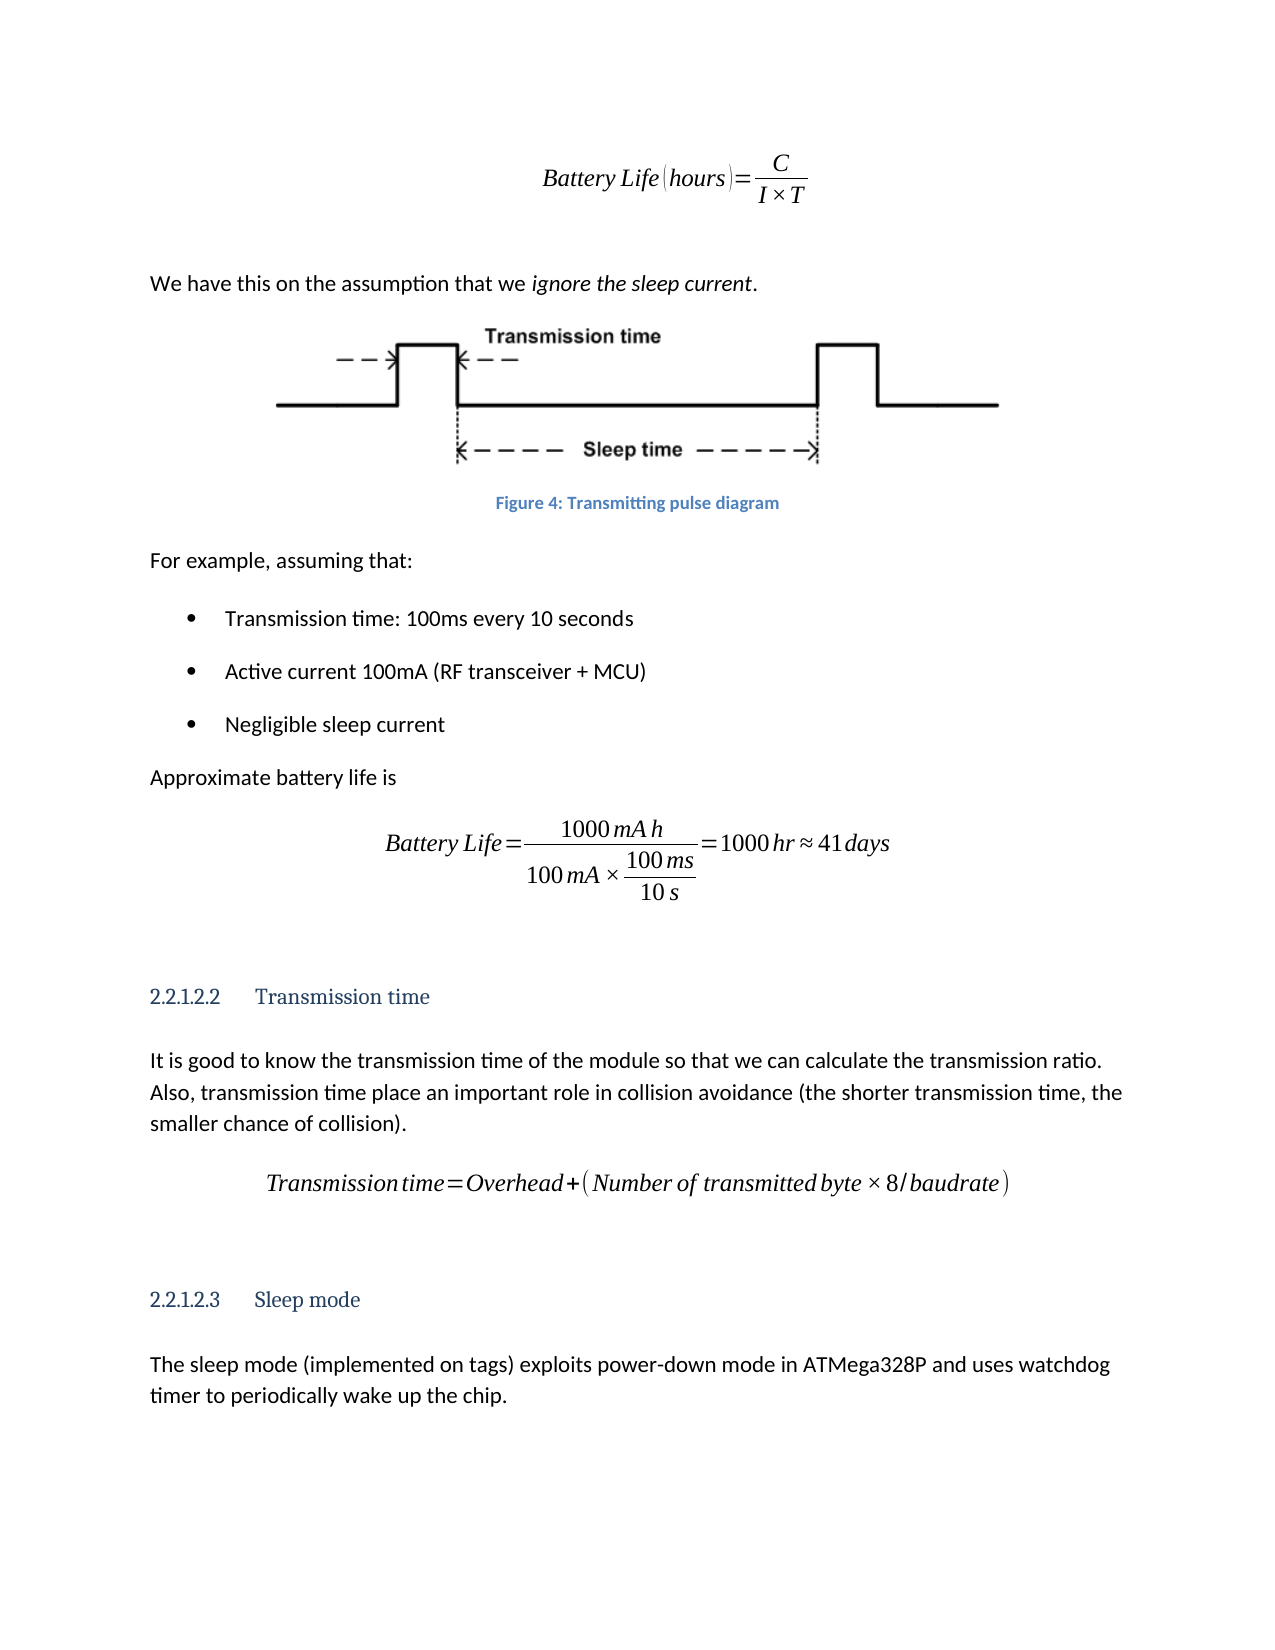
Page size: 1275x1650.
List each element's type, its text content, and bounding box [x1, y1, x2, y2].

subtitle Sleep mode [150, 1287, 1125, 1313]
text For example, assuming that: [150, 543, 1125, 574]
subtitle Transmission time [150, 984, 1125, 1010]
text It is good to know the transmission time of the module so that we can calculate the transmission ratio. Also, transmission time place an important role in collision avoidance (the shorter transmission time, the smaller chance of collision). [150, 1043, 1125, 1137]
list Negligible sleep current [187, 710, 1125, 738]
picture [275, 322, 1000, 467]
list Transmission time: 100ms every 10 seconds [187, 604, 1125, 632]
list Active current 100mA (RF transceiver + MCU) [187, 657, 1125, 685]
text We have this on the assumption that we ignore the sleep current. [150, 269, 1125, 297]
text The sleep mode (implemented on tags) exploits power-down mode in ATMega328P and uses watchdog timer to periodically wake up the chip. [150, 1347, 1125, 1409]
text Approximate battery life is [150, 763, 1125, 791]
